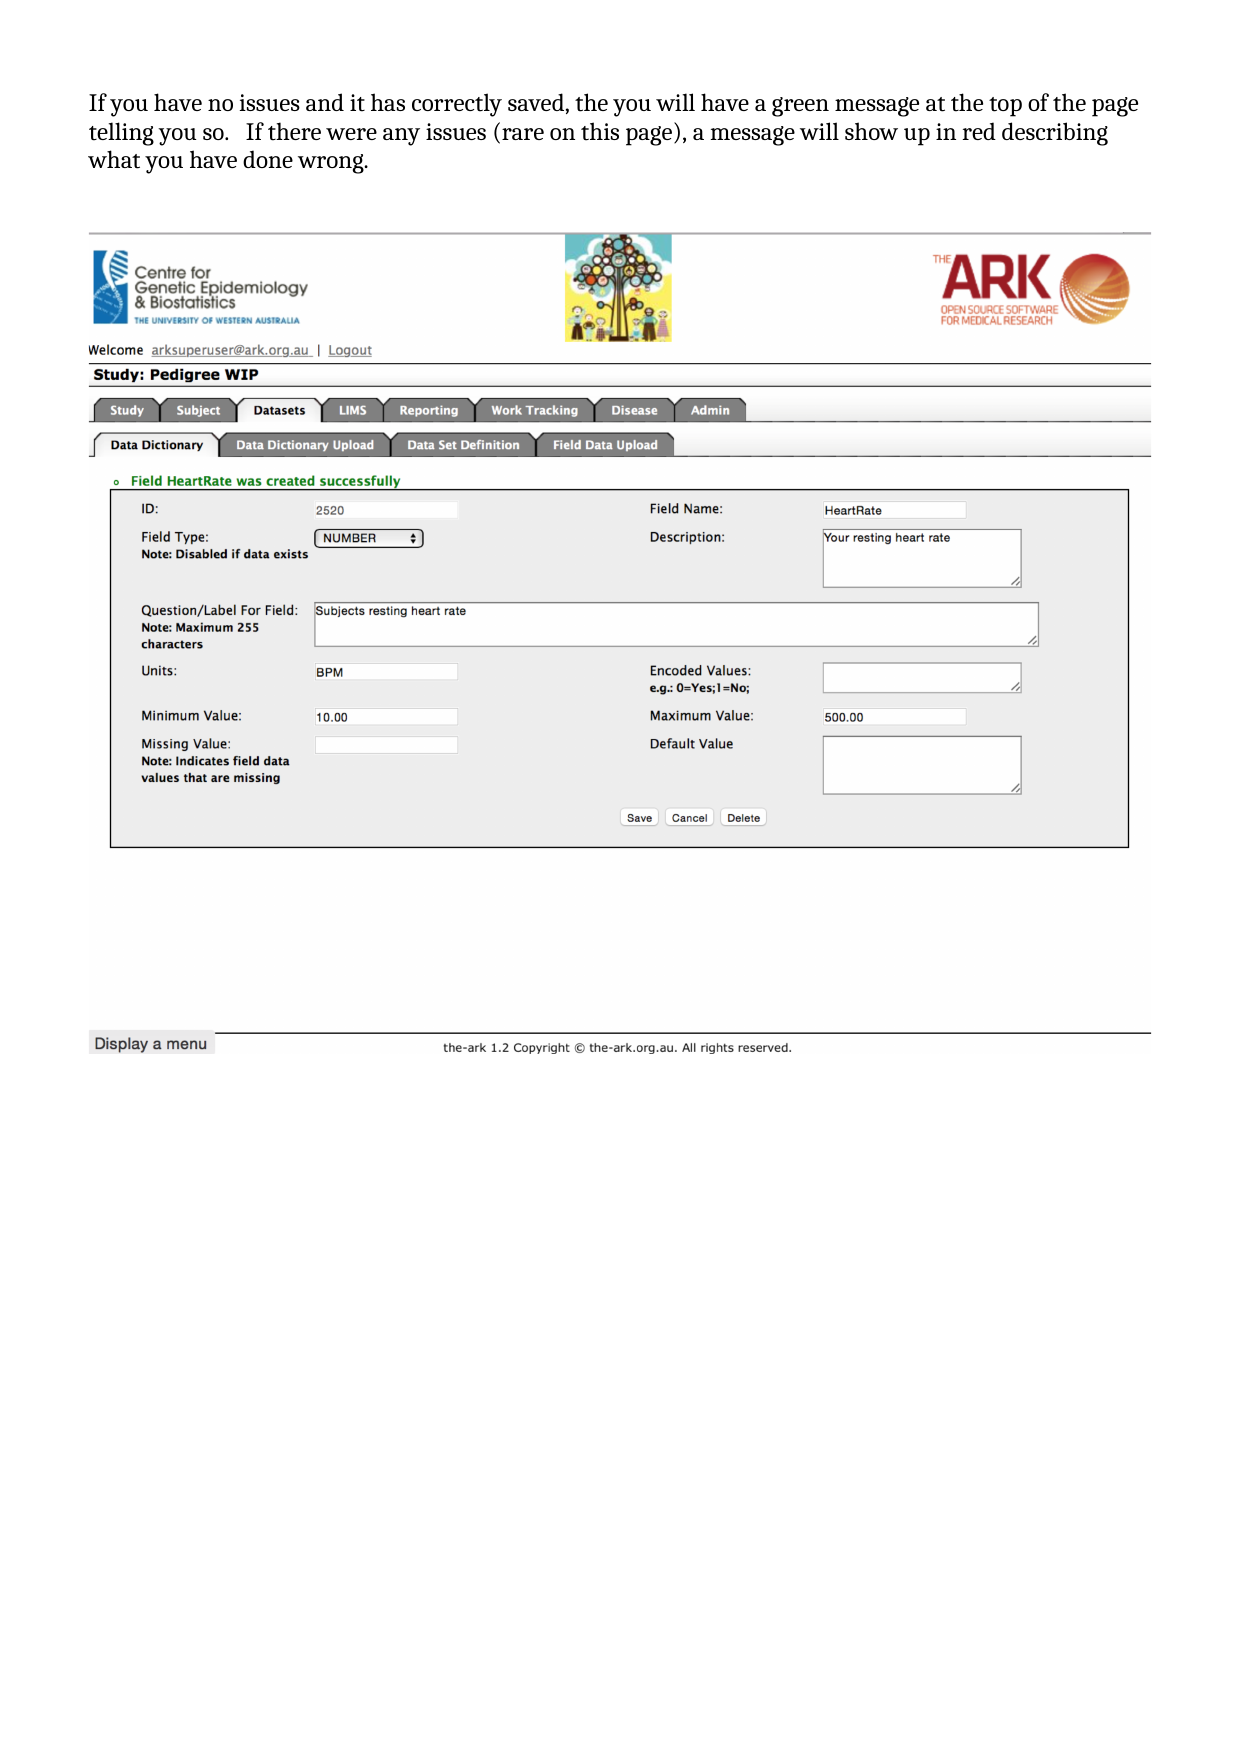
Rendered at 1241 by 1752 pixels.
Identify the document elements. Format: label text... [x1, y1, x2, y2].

picture [88, 232, 1152, 1054]
text If you have no issues and it has correctly saved, the you will have a green message at the top of the page telling you so. If there were any issues (rare on this page), a message will show up in red describing what you have done wrong. [89, 89, 1152, 175]
